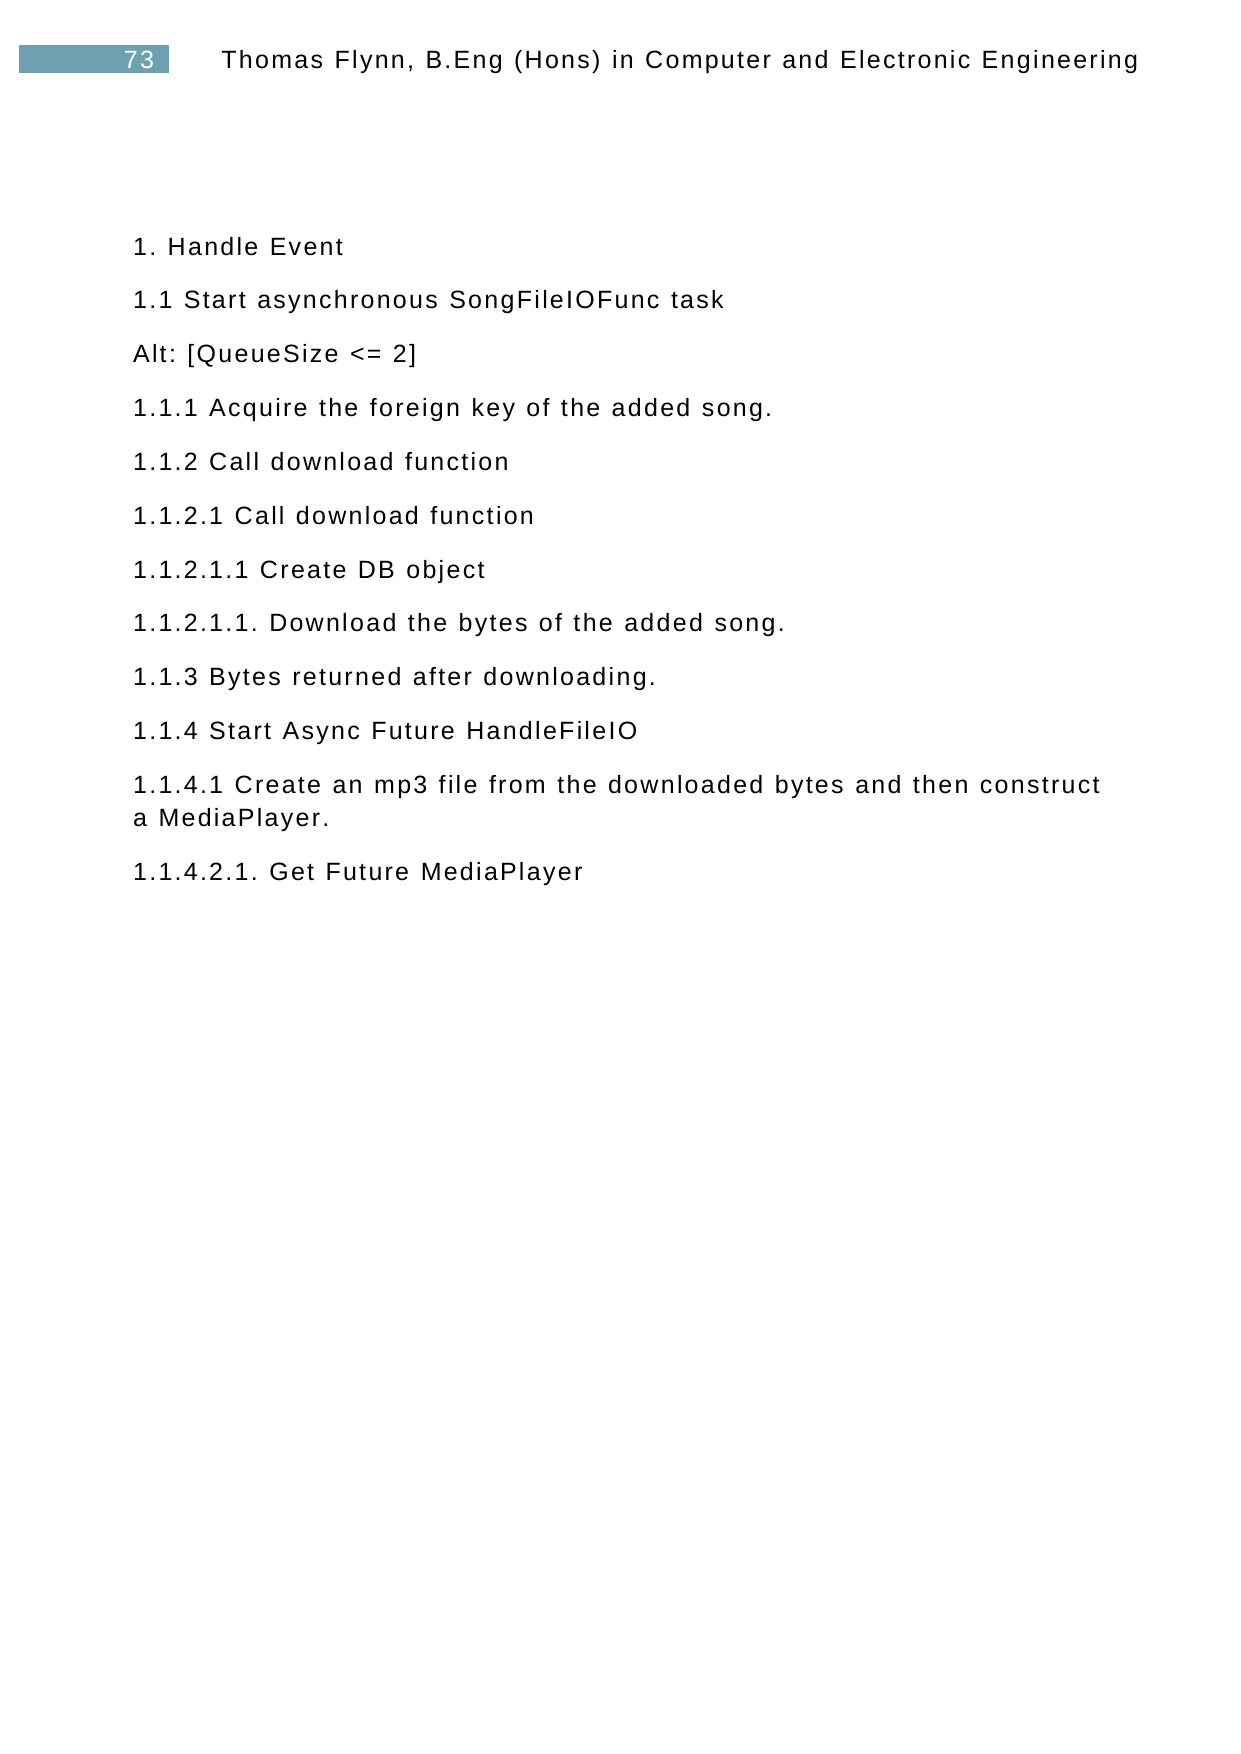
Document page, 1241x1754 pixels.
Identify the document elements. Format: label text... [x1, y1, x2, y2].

text Alt: [QueueSize <= 2] [133, 339, 1122, 368]
text 1. Handle Event [133, 231, 1122, 260]
text 1.1.2.1.1. Download the bytes of the added song. [133, 608, 1122, 637]
text 1.1.4.1 Create an mp3 file from the downloaded bytes and then construct a MediaPlayer. [133, 770, 1122, 832]
text 1.1.2 Call download function [133, 447, 1122, 476]
text 1.1.2.1.1 Create DB object [133, 554, 1122, 583]
text 1.1.4 Start Async Future HandleFileIO [133, 716, 1122, 745]
text 1.1.3 Bytes returned after downloading. [133, 662, 1122, 691]
text 1.1 Start asynchronous SongFileIOFunc task [133, 285, 1122, 314]
text 1.1.4.2.1. Get Future MediaPlayer [133, 857, 1122, 886]
text 1.1.2.1 Call download function [133, 501, 1122, 529]
text 1.1.1 Acquire the foreign key of the added song. [133, 393, 1122, 422]
